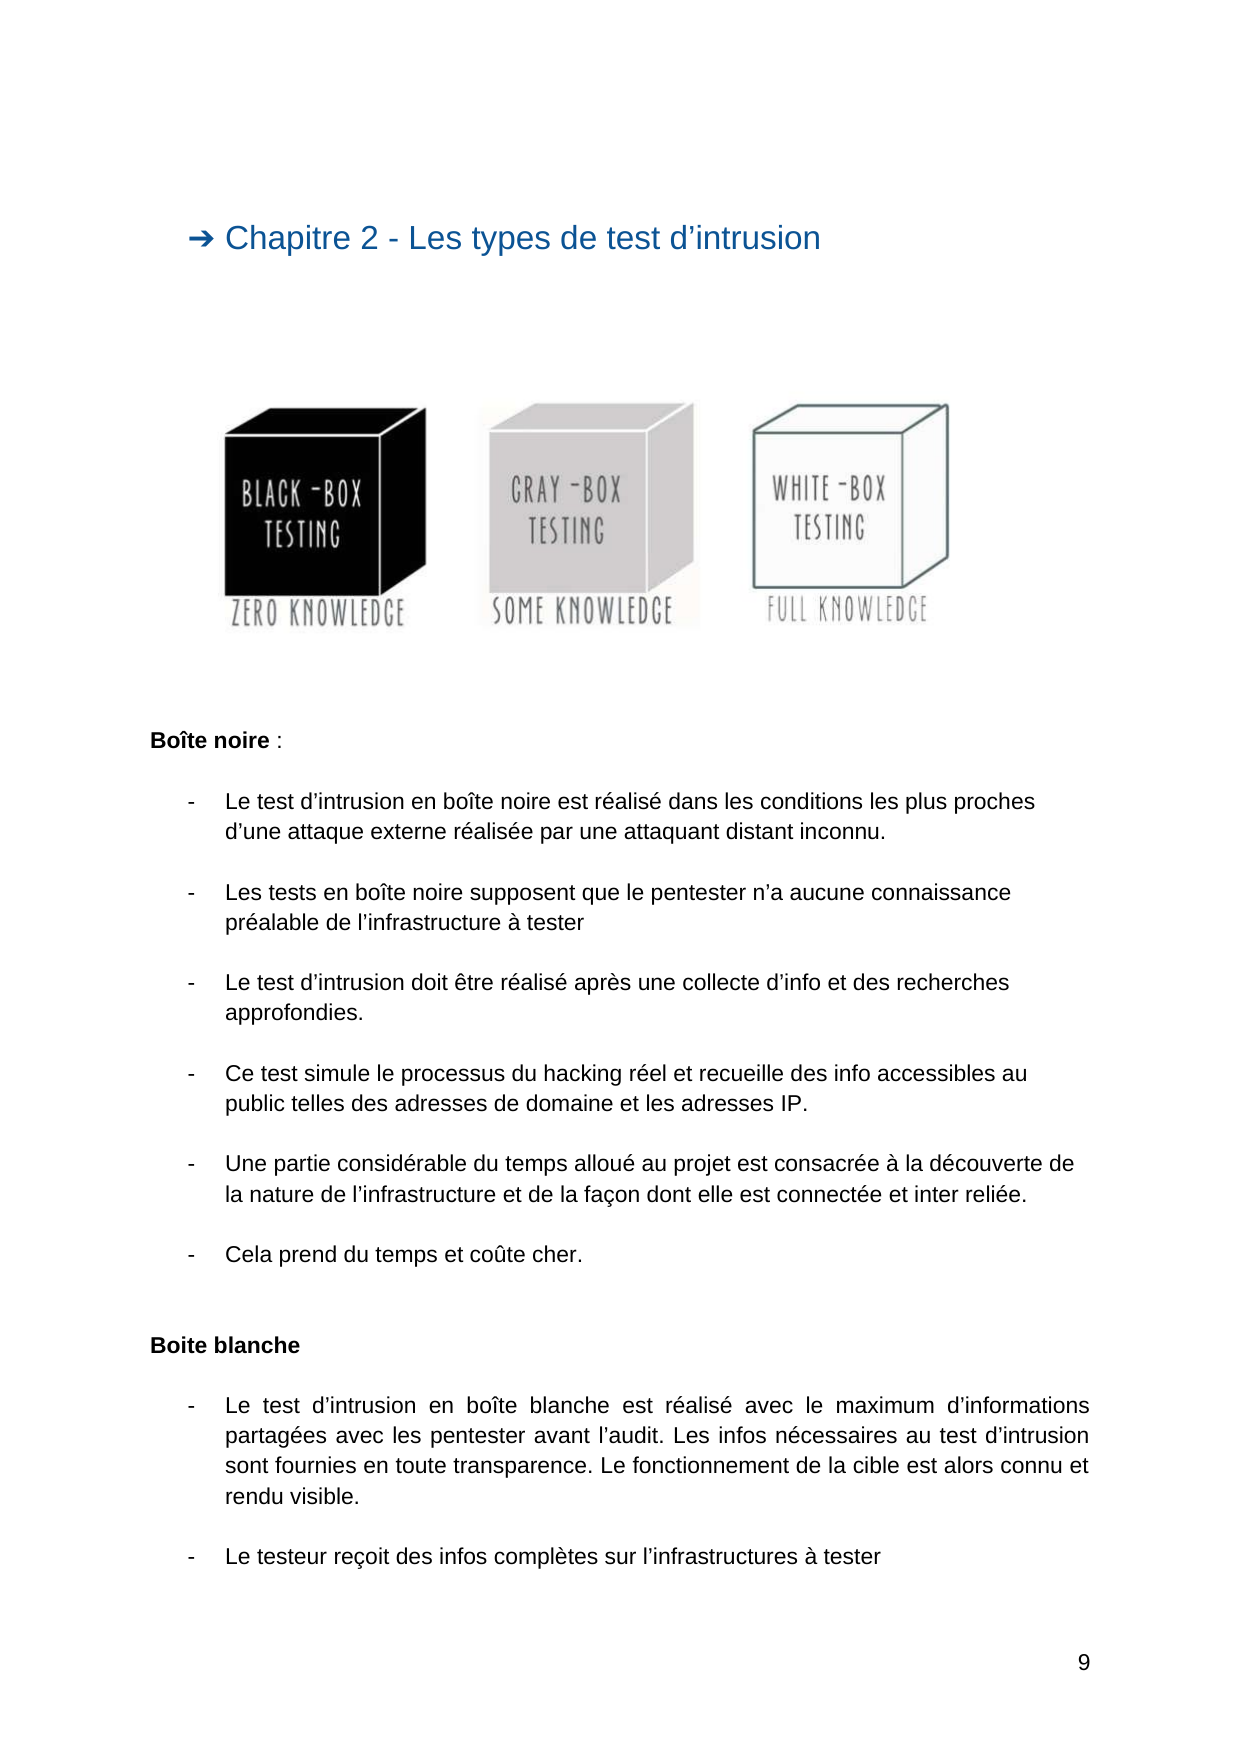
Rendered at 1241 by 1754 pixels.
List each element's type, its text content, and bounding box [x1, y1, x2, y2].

list Cela prend du temps et coûte cher. [187, 1241, 1090, 1267]
text Boîte noire : [150, 727, 1090, 754]
subtitle Chapitre 2 - Les types de test d’intrusion [187, 218, 1090, 256]
list Ce test simule le processus du hacking réel et recueille des info accessibles au public telles des adresses de domaine et les adresses IP. [187, 1060, 1090, 1116]
list Les tests en boîte noire supposent que le pentester n’a aucune connaissance préalable de l’infrastructure à tester [187, 878, 1090, 935]
text Boite blanche [150, 1332, 1090, 1358]
list Le test d’intrusion en boîte noire est réalisé dans les conditions les plus proches d’une attaque externe réalisée par une attaquant distant inconnu. [187, 788, 1090, 844]
list Le test d’intrusion doit être réalisé après une collecte d’info et des recherches approfondies. [187, 969, 1090, 1026]
list Le testeur reçoit des infos complètes sur l’infrastructures à tester [187, 1543, 1090, 1569]
list Une partie considérable du temps alloué au projet est consacrée à la découverte de la nature de l’infrastructure et de la façon dont elle est connectée et inter reliée. [187, 1150, 1090, 1207]
picture [193, 295, 986, 731]
list Le test d’intrusion en boîte blanche est réalisé avec le maximum d’informations partagées avec les pentester avant l’audit. Les infos nécessaires au test d’intrusion sont fournies en toute transparence. Le fonctionnement de la cible est alors connu et rendu visible. [187, 1392, 1090, 1509]
